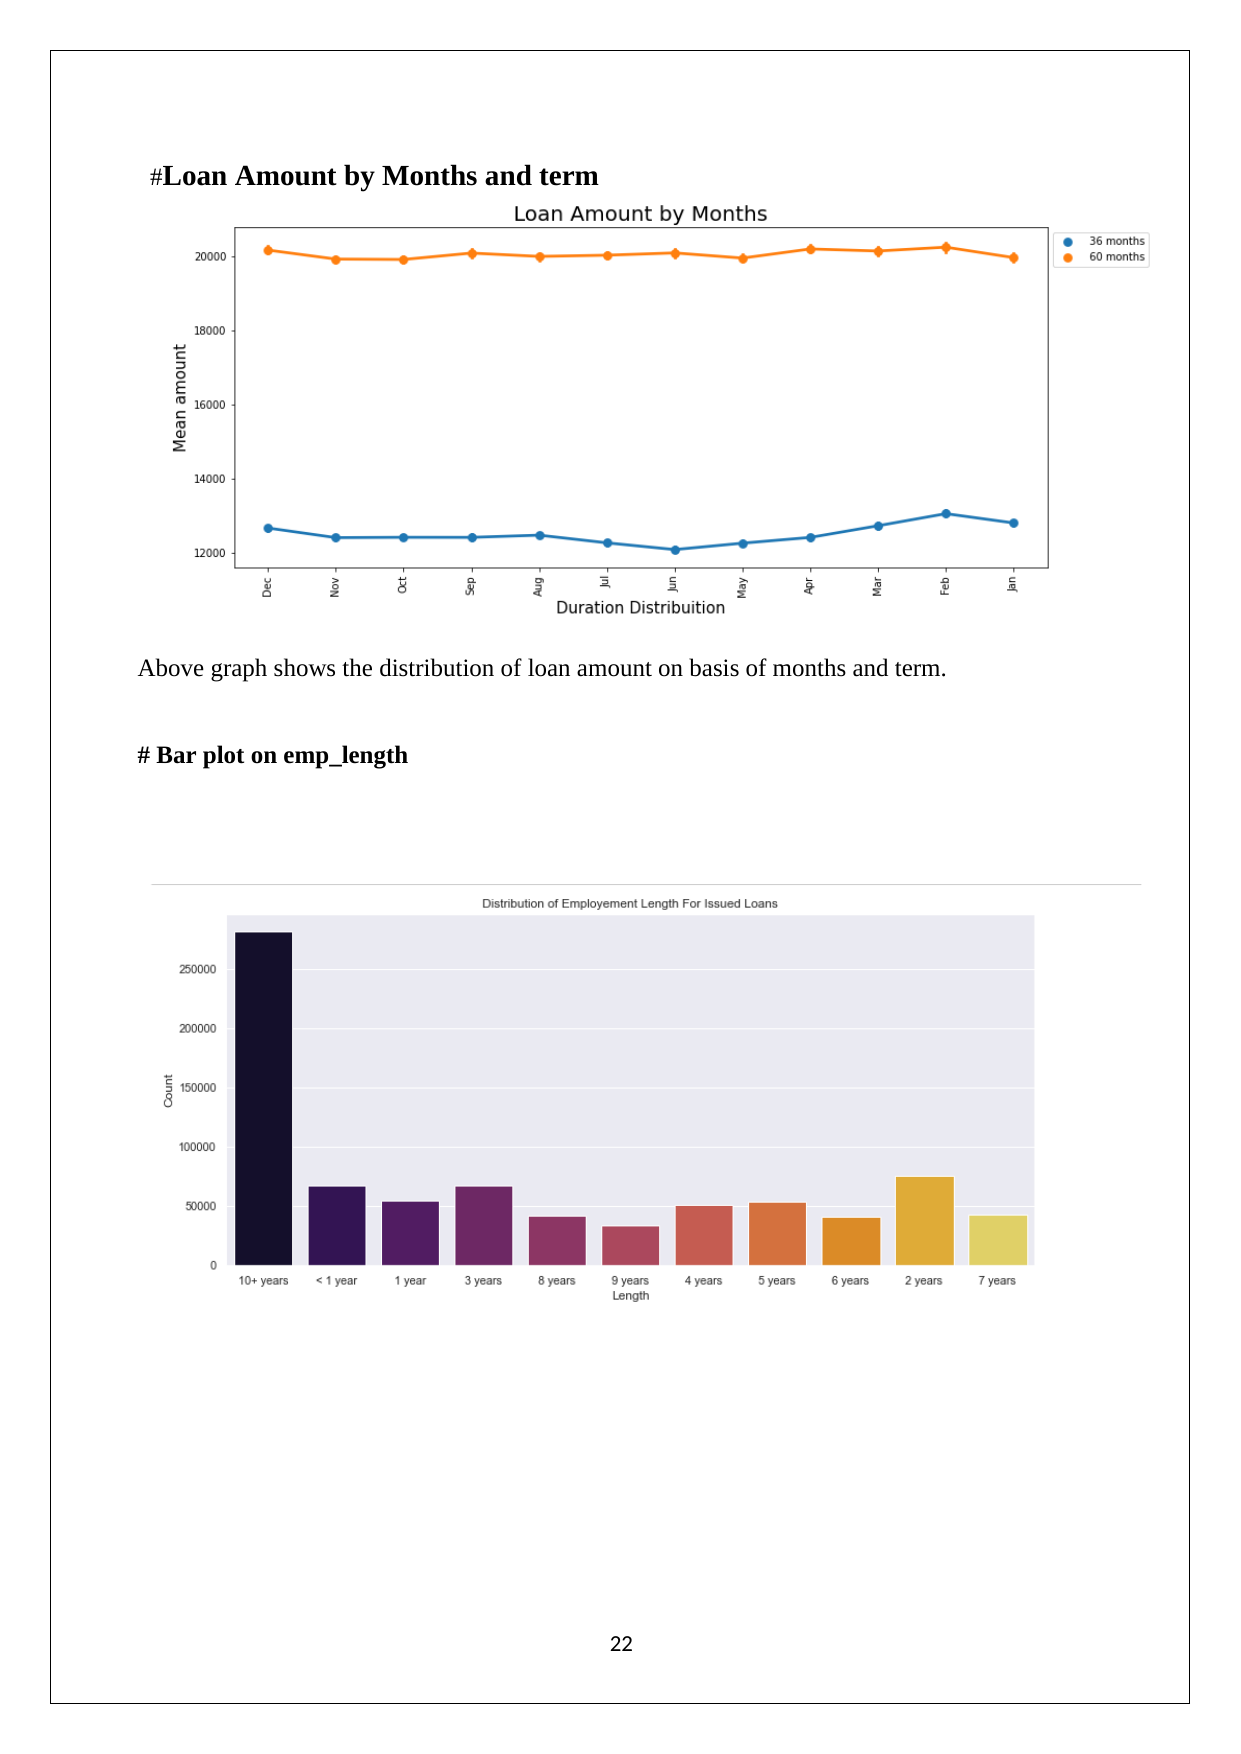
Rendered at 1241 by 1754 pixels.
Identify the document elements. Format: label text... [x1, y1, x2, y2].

picture [150, 201, 1155, 627]
text #Loan Amount by Months and term [150, 158, 1054, 192]
picture [137, 884, 1142, 1318]
text # Bar plot on emp_length [137, 740, 1142, 769]
text Above graph shows the distribution of loan amount on basis of months and term. [137, 653, 1142, 682]
